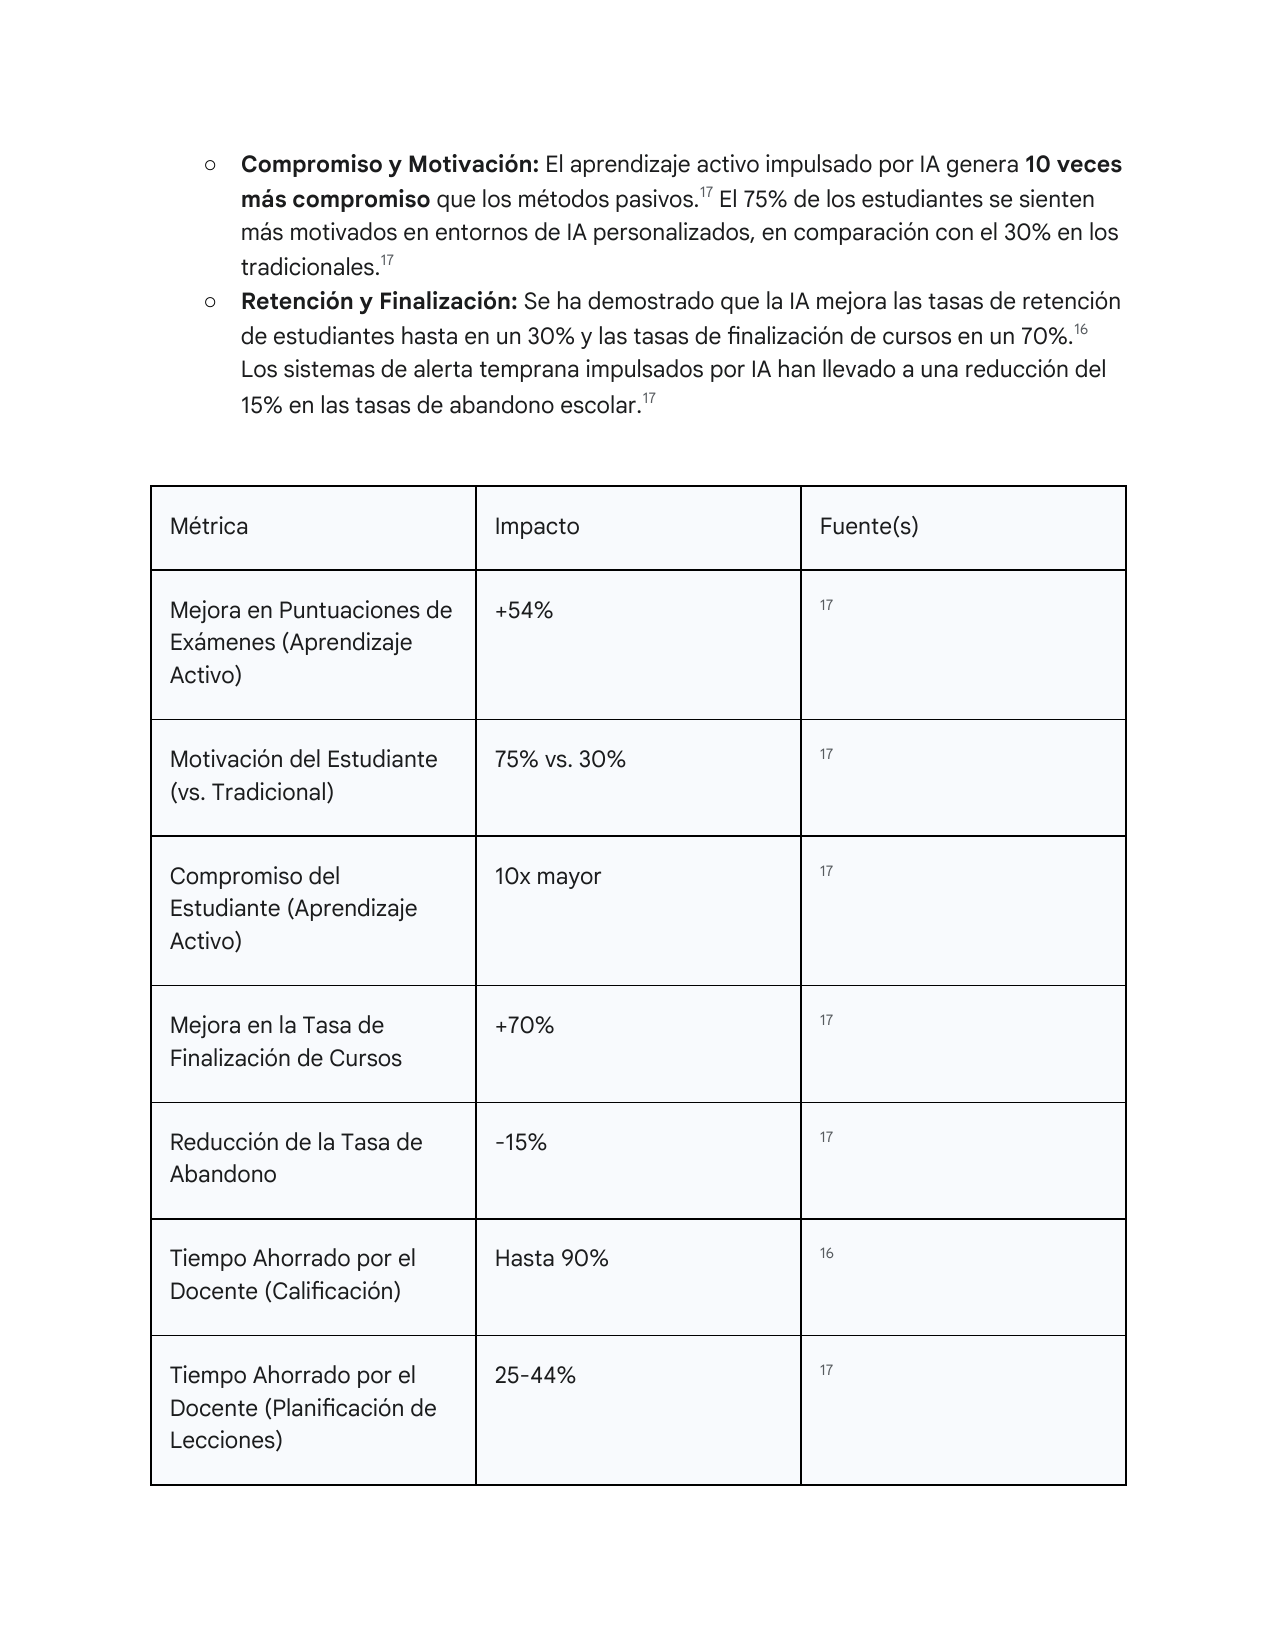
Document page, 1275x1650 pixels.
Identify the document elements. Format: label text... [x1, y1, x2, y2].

table_cell 17 [802, 1103, 1125, 1218]
list Retención y Finalización: Se ha demostrado que la IA mejora las tasas de retención de estudiantes hasta en un 30% y las tasas de finalización de cursos en un 70%.16 Los sistemas de alerta temprana impulsados por IA han llevado a una reducción del 15% en las tasas de abandono escolar.17 [203, 287, 1125, 420]
list Compromiso y Motivación: El aprendizaje activo impulsado por IA genera 10 veces más compromiso que los métodos pasivos.17 El 75% de los estudiantes se sienten más motivados en entornos de IA personalizados, en comparación con el 30% en los tradicionales.17 [203, 150, 1125, 283]
table_cell 17 [802, 1336, 1125, 1484]
table_cell 75% vs. 30% [477, 720, 800, 835]
table_cell Mejora en la Tasa de Finalización de Cursos [152, 986, 475, 1101]
table_cell +54% [477, 571, 800, 719]
table_cell 17 [802, 986, 1125, 1101]
table_cell 10x mayor [477, 837, 800, 985]
table_cell Mejora en Puntuaciones de Exámenes (Aprendizaje Activo) [152, 571, 475, 719]
table_header Métrica [152, 487, 475, 569]
table_header Impacto [477, 487, 800, 569]
table_cell +70% [477, 986, 800, 1101]
table_cell Tiempo Ahorrado por el Docente (Calificación) [152, 1220, 475, 1335]
table_cell Compromiso del Estudiante (Aprendizaje Activo) [152, 837, 475, 985]
table_cell 17 [802, 571, 1125, 719]
table_cell -15% [477, 1103, 800, 1218]
table_cell Motivación del Estudiante (vs. Tradicional) [152, 720, 475, 835]
table_cell Reducción de la Tasa de Abandono [152, 1103, 475, 1218]
table_cell 25-44% [477, 1336, 800, 1484]
table_header Fuente(s) [802, 487, 1125, 569]
table_cell Tiempo Ahorrado por el Docente (Planificación de Lecciones) [152, 1336, 475, 1484]
table_cell Hasta 90% [477, 1220, 800, 1335]
table_cell 17 [802, 720, 1125, 835]
table_cell 16 [802, 1220, 1125, 1335]
table_cell 17 [802, 837, 1125, 985]
